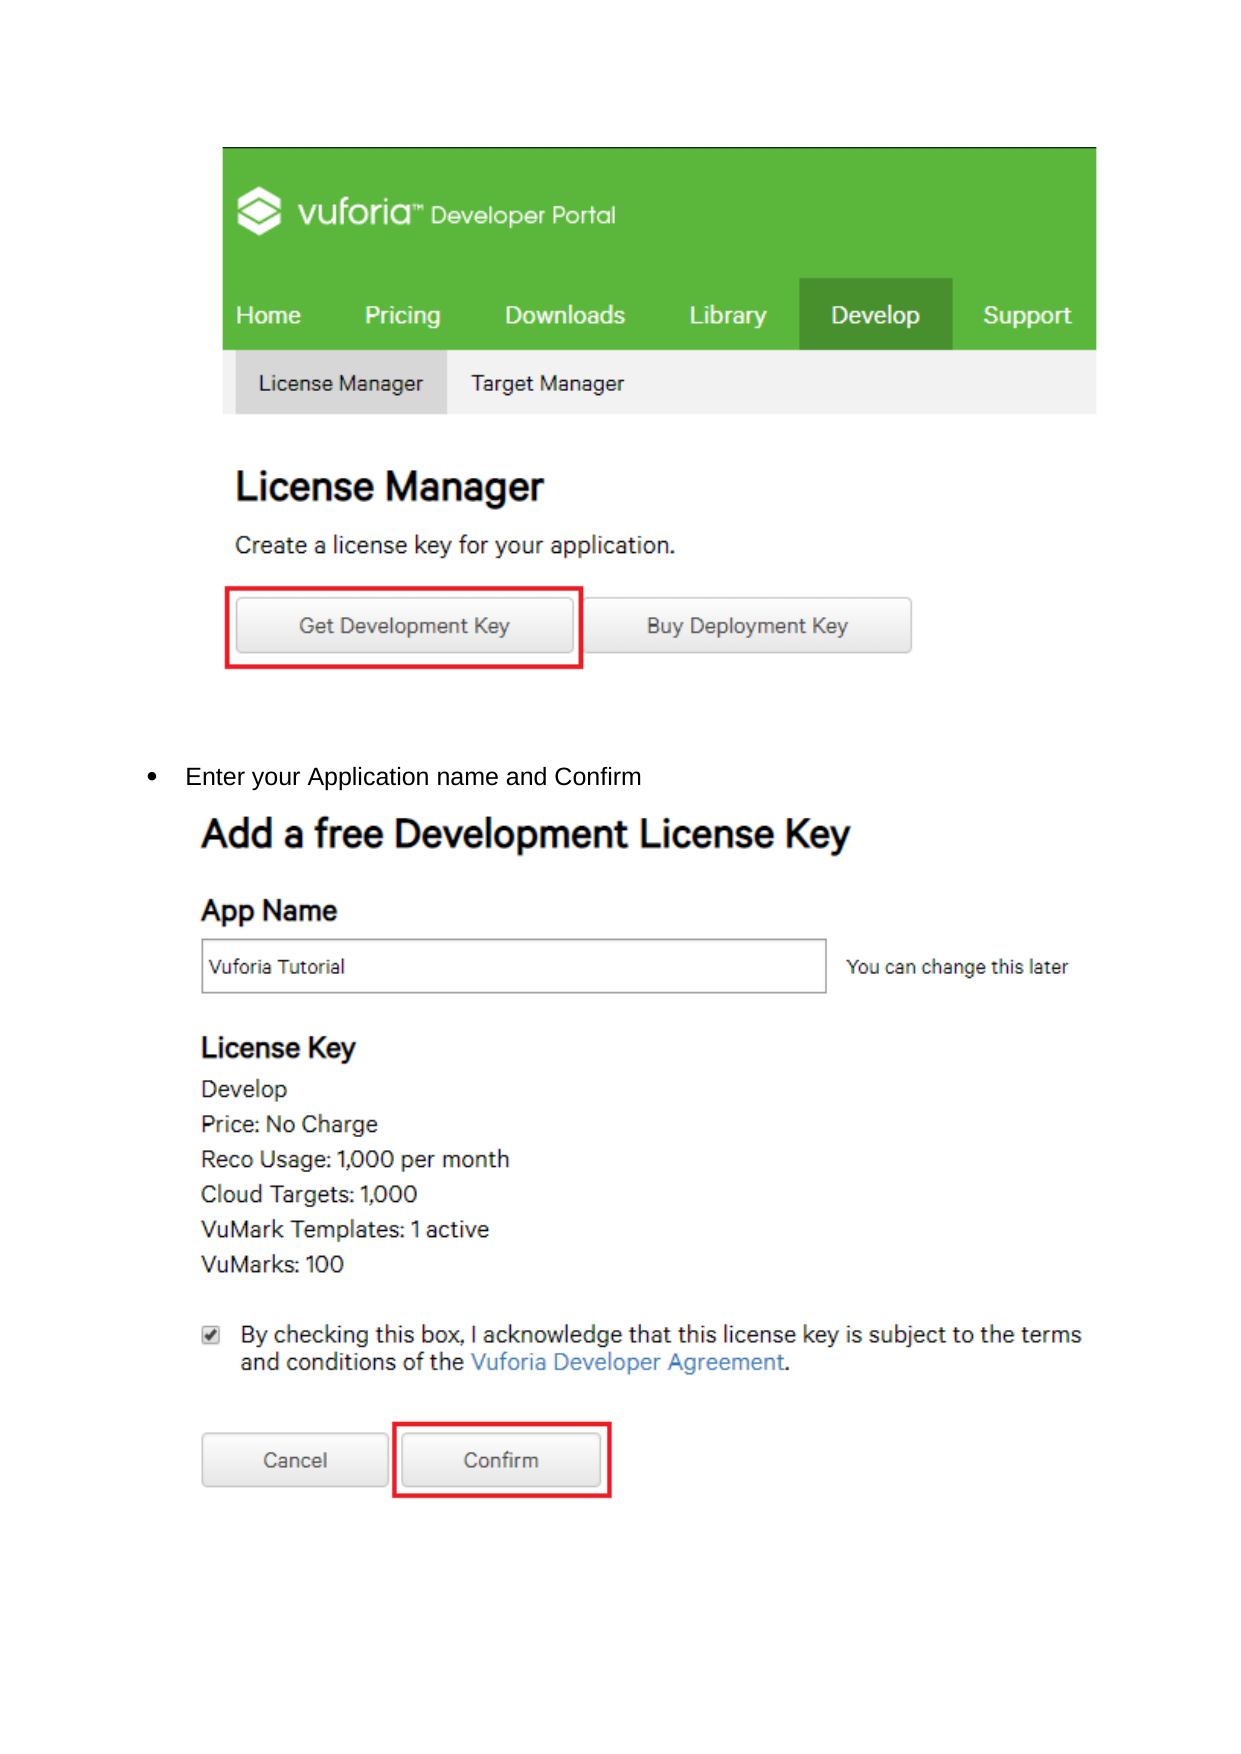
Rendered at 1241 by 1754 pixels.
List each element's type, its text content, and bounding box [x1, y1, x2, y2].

picture [222, 147, 1097, 699]
picture [185, 791, 1129, 1515]
list Enter your Application name and Confirm [148, 762, 1093, 791]
